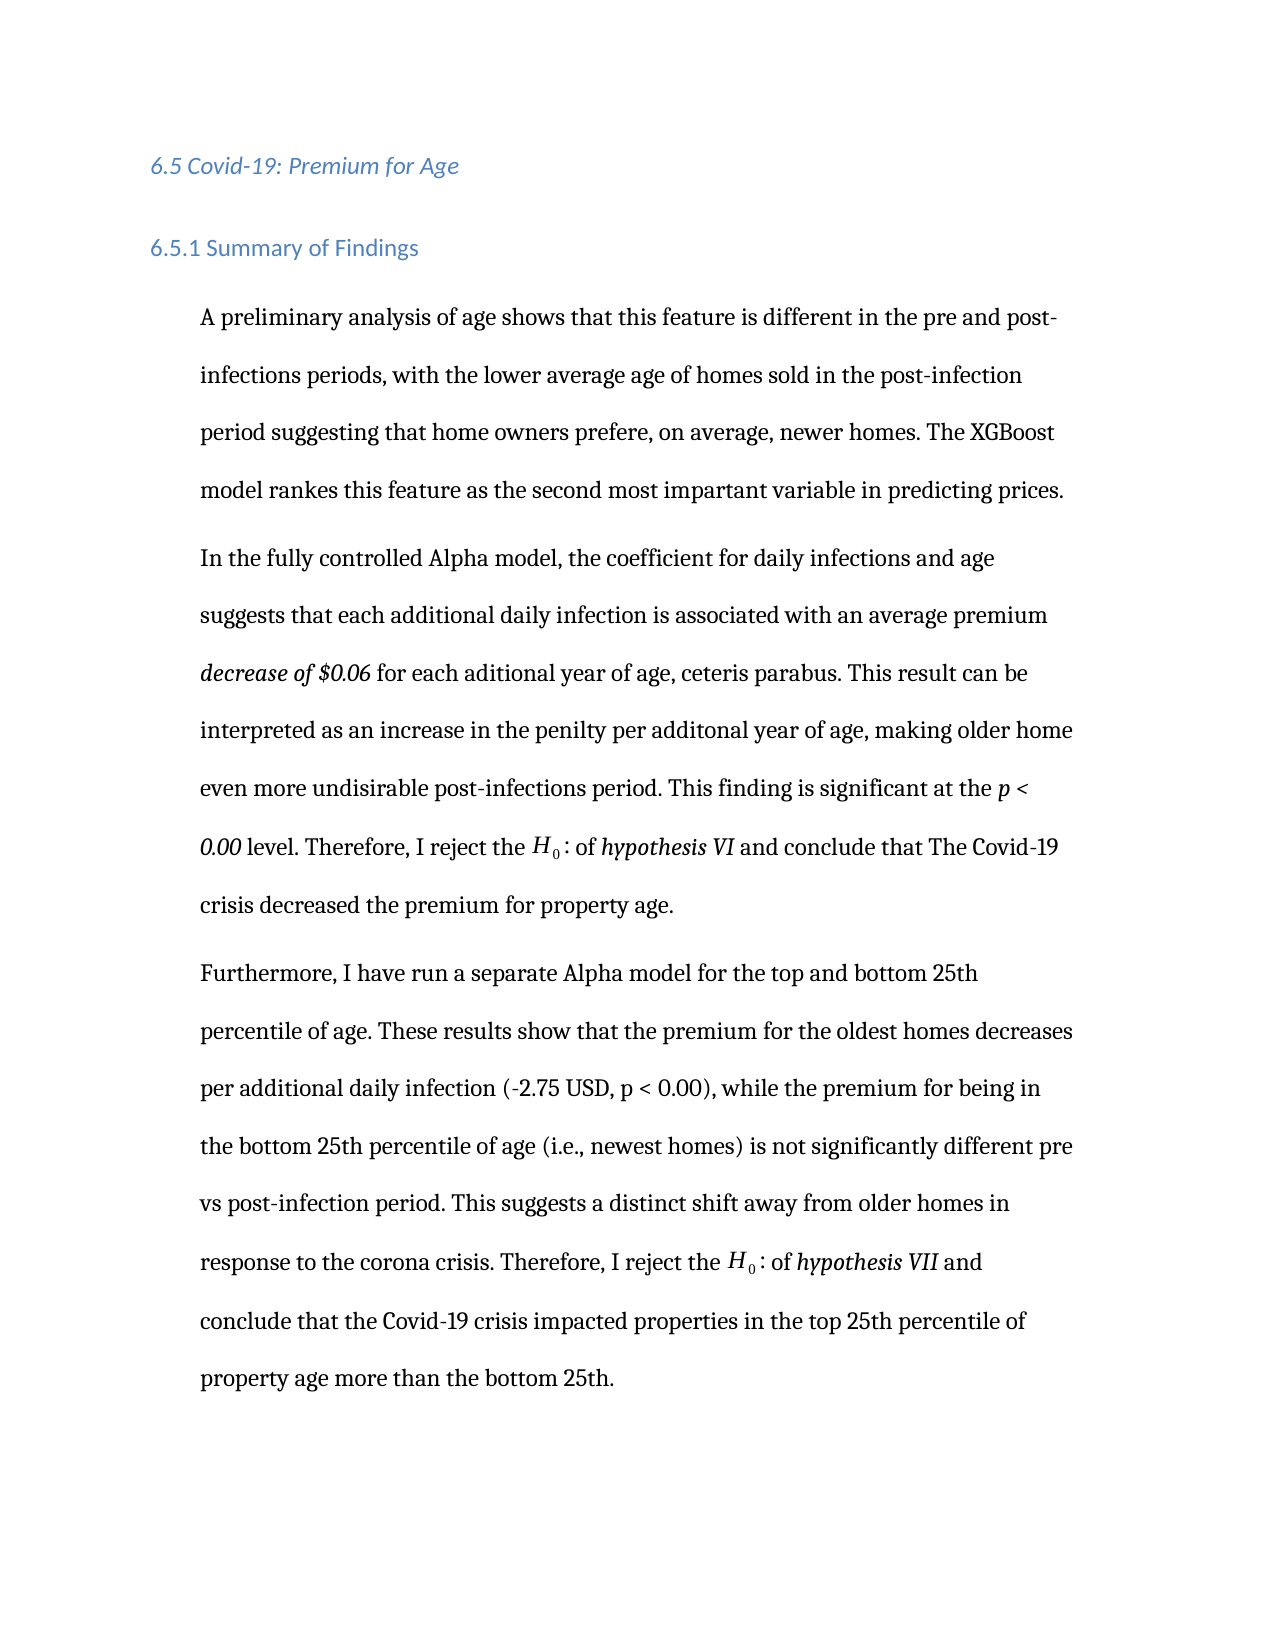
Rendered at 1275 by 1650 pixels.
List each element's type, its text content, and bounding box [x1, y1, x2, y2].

text A preliminary analysis of age shows that this feature is different in the pre and post-infections periods, with the lower average age of homes sold in the post-infection period suggesting that home owners prefere, on average, newer homes. The XGBoost model rankes this feature as the second most impartant variable in predicting prices. [200, 303, 1075, 504]
subtitle 6.5.1 Summary of Findings [150, 232, 1125, 262]
subtitle 6.5 Covid-19: Premium for Age [150, 150, 1125, 181]
text Furthermore, I have run a separate Alpha model for the top and bottom 25th percentile of age. These results show that the premium for the oldest homes decreases per additional daily infection (-2.75 USD, p < 0.00), while the premium for being in the bottom 25th percentile of age (i.e., newest homes) is not significantly different pre vs post-infection period. This suggests a distinct shift away from older homes in response to the corona crisis. Therefore, I reject the of hypothesis VII and conclude that the Covid-19 crisis impacted properties in the top 25th percentile of property age more than the bottom 25th. [200, 959, 1075, 1393]
text In the fully controlled Alpha model, the coefficient for daily infections and age suggests that each additional daily infection is associated with an average premium decrease of $0.06 for each aditional year of age, ceteris parabus. This result can be interpreted as an increase in the penilty per additonal year of age, making older home even more undisirable post-infections period. This finding is significant at the p < 0.00 level. Therefore, I reject the of hypothesis VI and conclude that The Covid-19 crisis decreased the premium for property age. [200, 544, 1075, 920]
